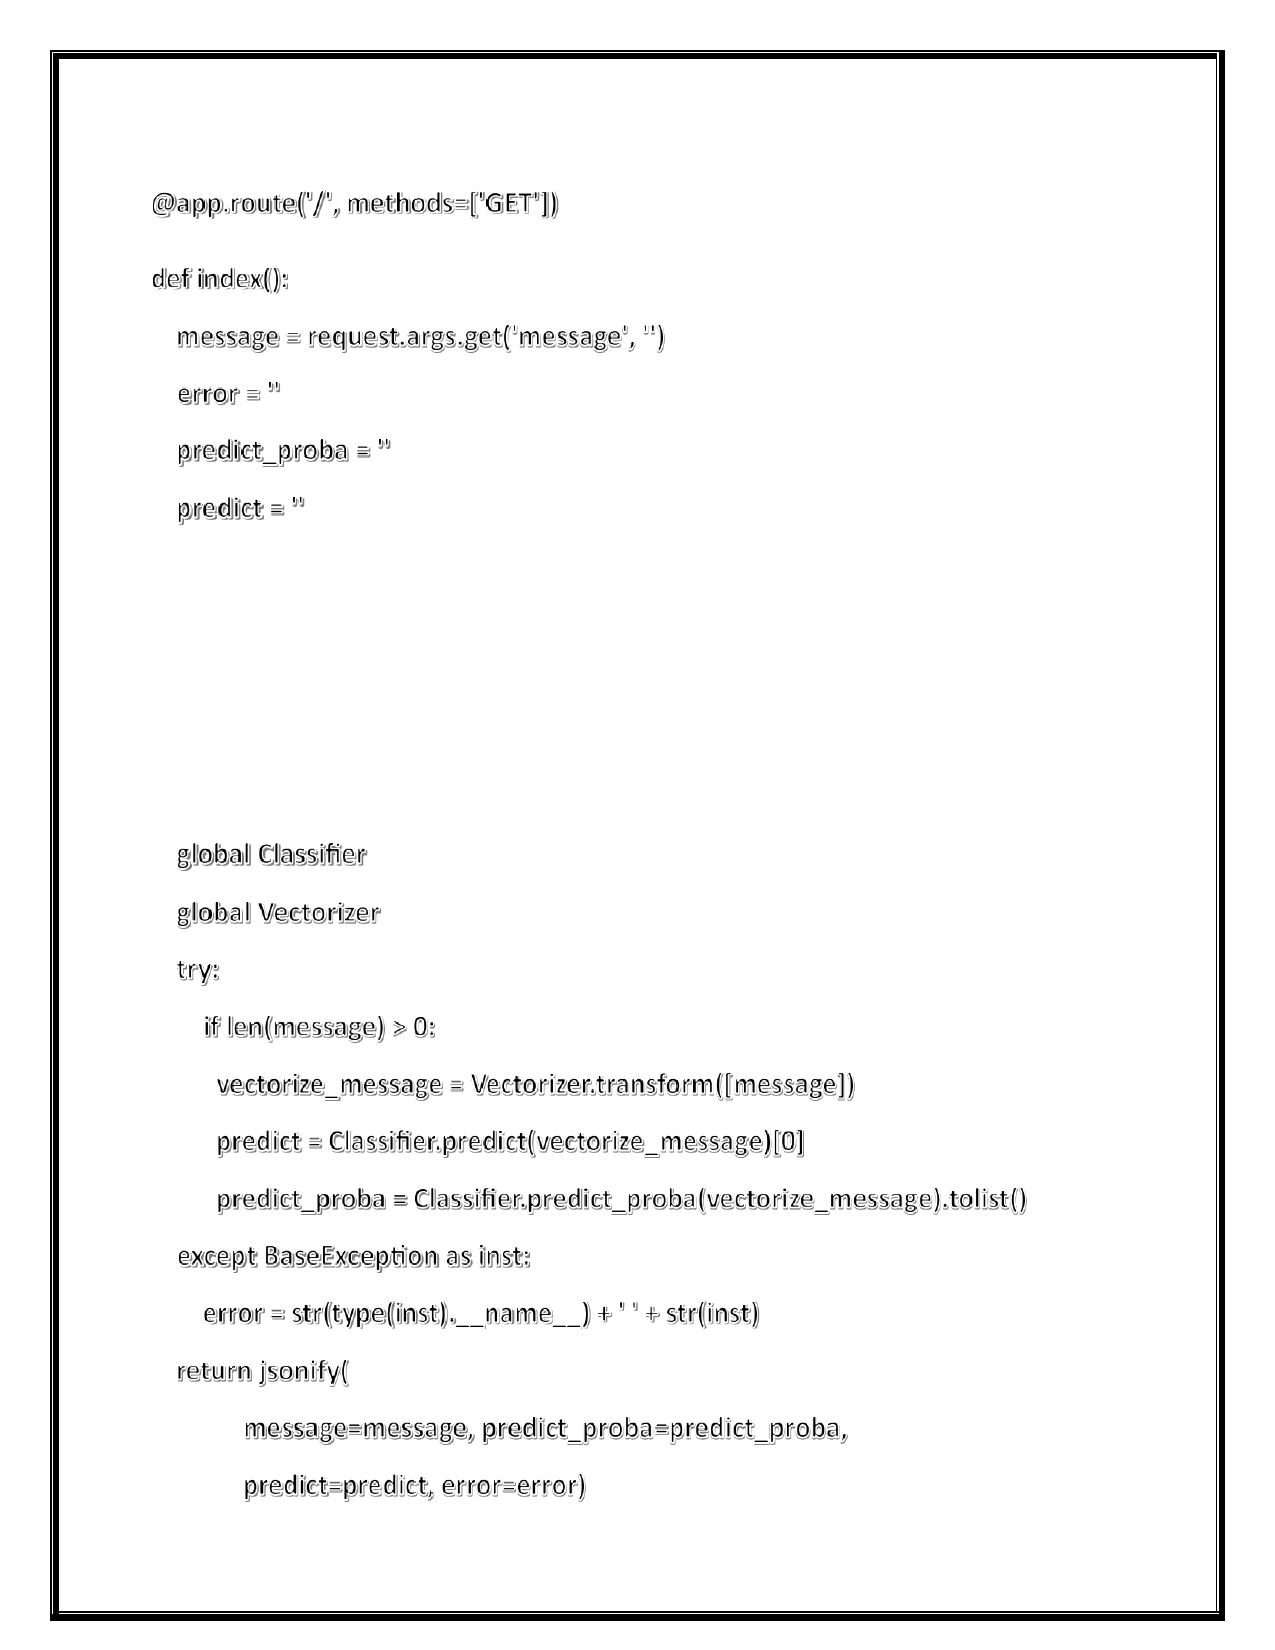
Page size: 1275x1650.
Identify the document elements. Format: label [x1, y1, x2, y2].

picture [175, 960, 220, 987]
picture [177, 438, 391, 468]
picture [176, 1245, 531, 1274]
picture [150, 266, 288, 296]
picture [177, 1358, 350, 1388]
picture [150, 189, 559, 221]
picture [202, 1301, 760, 1331]
picture [175, 842, 368, 872]
picture [176, 381, 281, 406]
picture [243, 1416, 849, 1446]
picture [177, 496, 305, 526]
picture [203, 1014, 436, 1044]
picture [243, 1472, 587, 1503]
picture [177, 323, 666, 354]
picture [216, 1186, 1028, 1216]
picture [175, 900, 382, 930]
picture [216, 1128, 804, 1159]
picture [215, 1072, 856, 1102]
